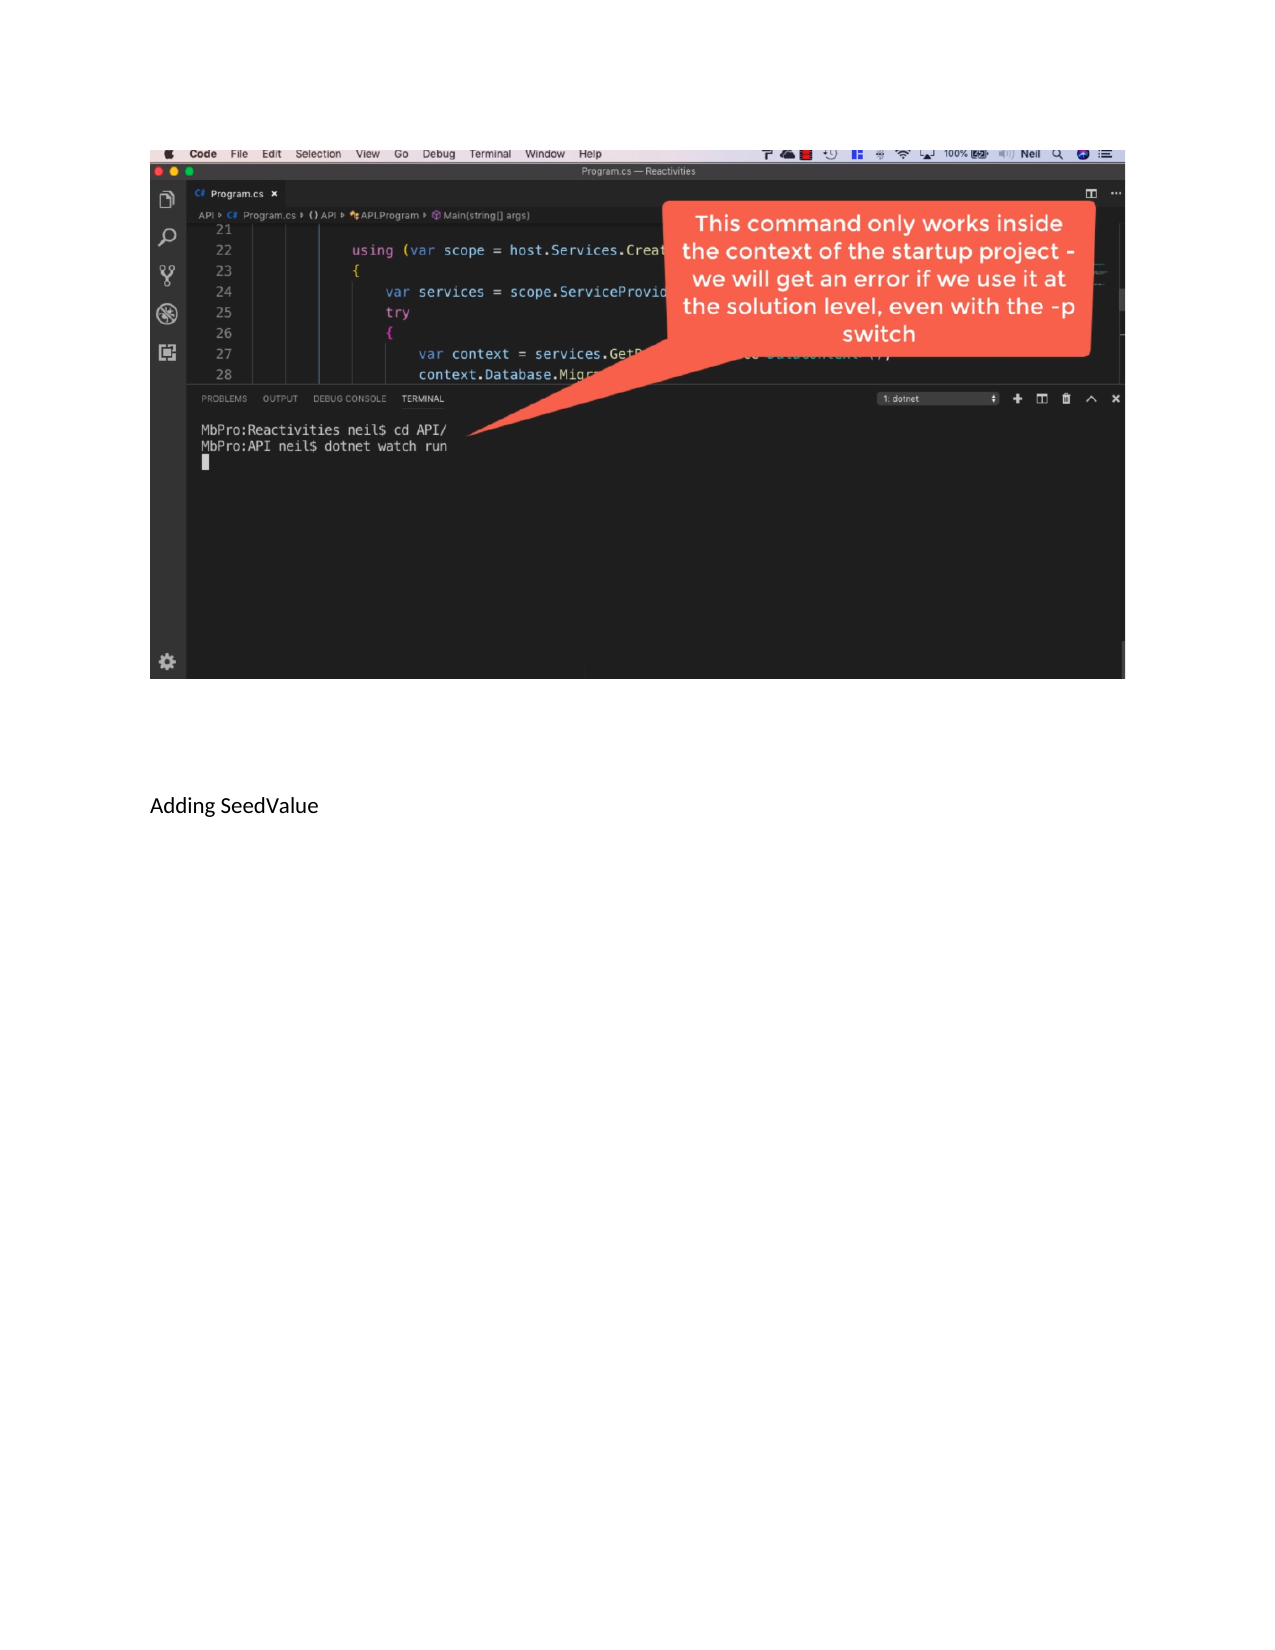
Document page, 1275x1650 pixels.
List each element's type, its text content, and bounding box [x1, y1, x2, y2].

picture [150, 150, 1125, 679]
text Adding SeedValue [150, 792, 1125, 820]
